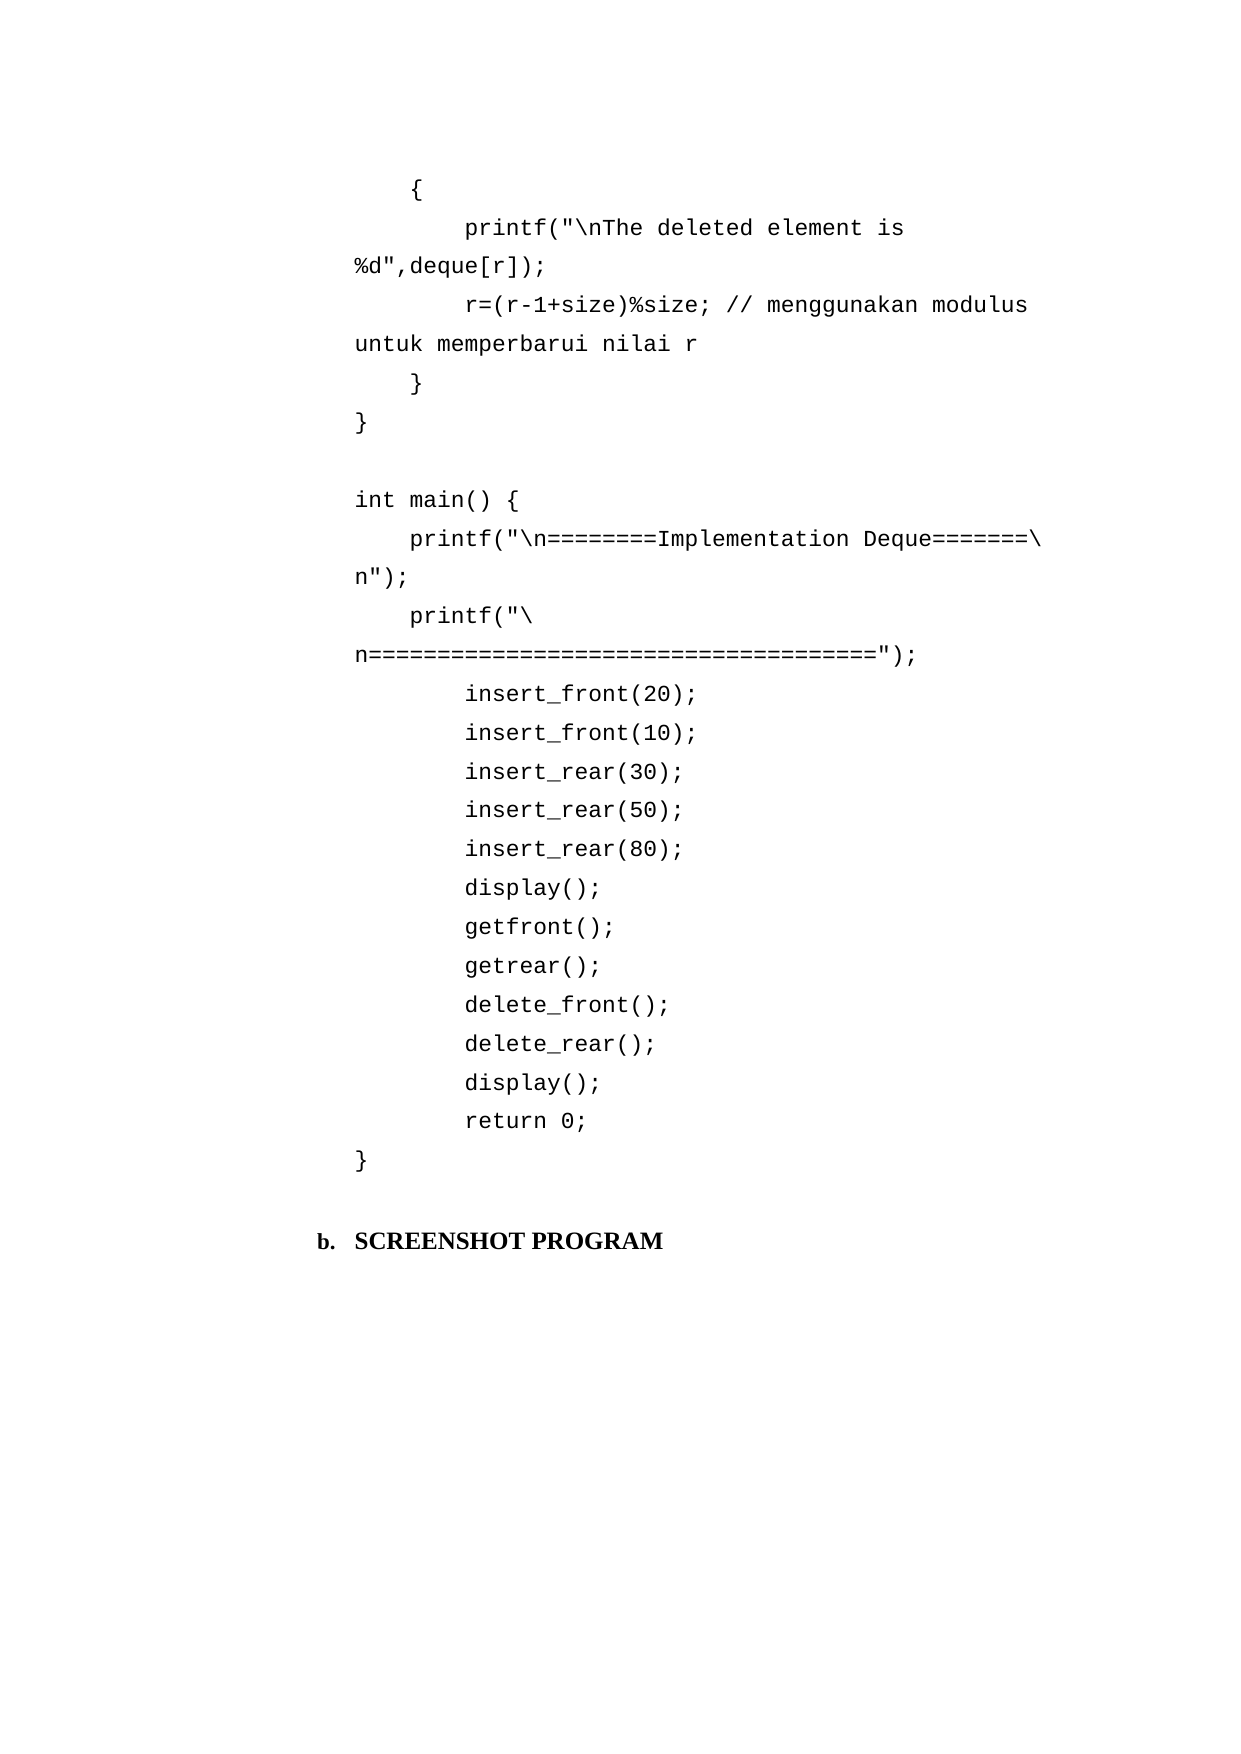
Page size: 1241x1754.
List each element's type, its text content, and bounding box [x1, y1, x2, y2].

list { [354, 177, 1063, 203]
list int main() { [354, 488, 1063, 514]
list insert_rear(30); [354, 760, 1063, 786]
list getrear(); [354, 954, 1063, 980]
list } [354, 371, 1063, 397]
list r=(r-1+size)%size; // menggunakan modulus untuk memperbarui nilai r [354, 294, 1063, 358]
list insert_front(10); [354, 721, 1063, 747]
list getfront(); [354, 915, 1063, 941]
list return 0; [354, 1110, 1063, 1136]
list insert_front(20); [354, 682, 1063, 708]
list delete_front(); [354, 993, 1063, 1019]
list } [354, 410, 1063, 436]
list insert_rear(80); [354, 838, 1063, 864]
list printf("\n========Implementation Deque=======\n"); [354, 527, 1063, 592]
list SCREENSHOT PROGRAM [317, 1226, 1063, 1255]
list display(); [354, 1071, 1063, 1097]
list display(); [354, 877, 1063, 902]
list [354, 216, 1063, 281]
list printf("\n====================================="); [354, 604, 1063, 669]
list } [354, 1148, 1063, 1174]
list delete_rear(); [354, 1032, 1063, 1058]
list insert_rear(50); [354, 799, 1063, 825]
